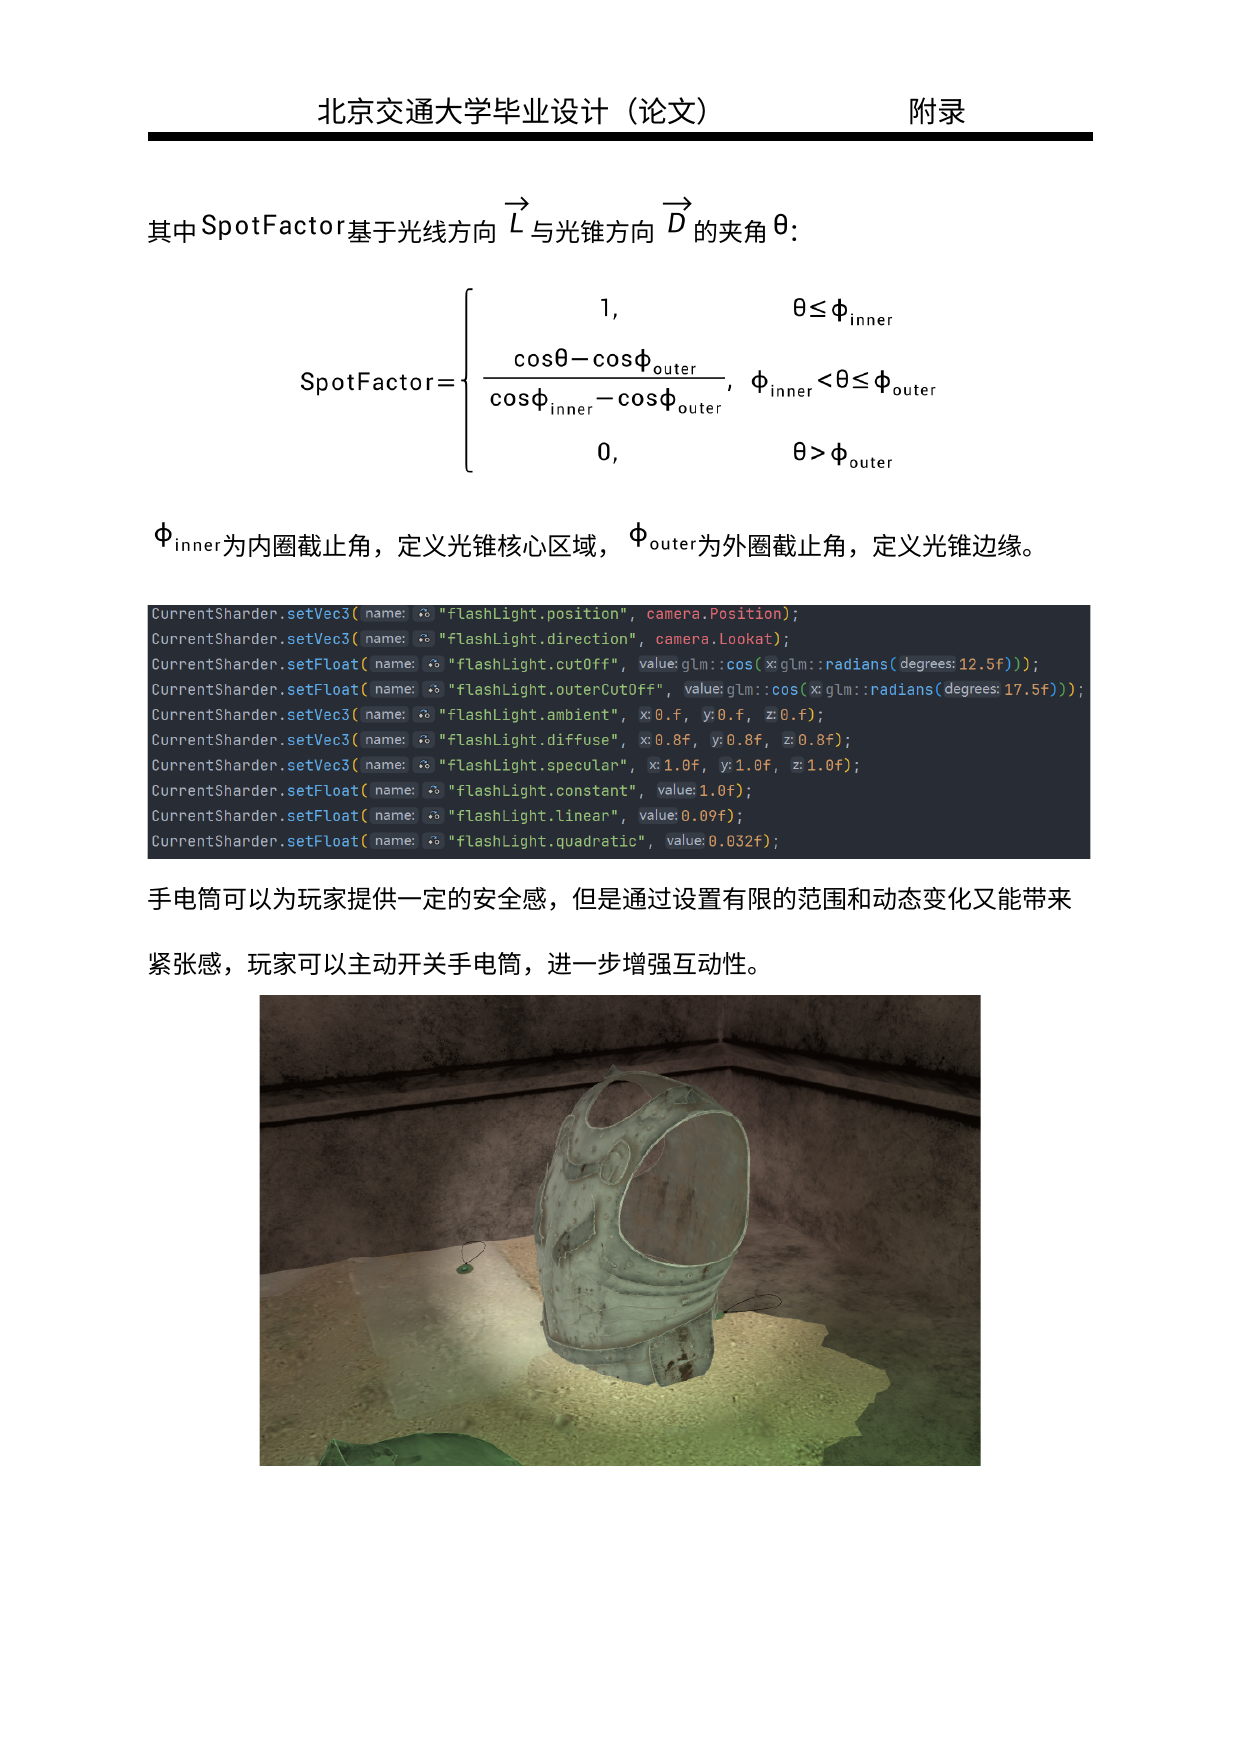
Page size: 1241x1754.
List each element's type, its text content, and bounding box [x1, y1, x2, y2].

text 其中基于光线方向与光锥方向的夹角： [148, 193, 1092, 258]
picture [259, 995, 981, 1466]
picture [497, 192, 531, 242]
picture [197, 203, 348, 242]
picture [147, 511, 223, 555]
picture [655, 192, 693, 242]
text 为内圈截止角，定义光锥核心区域，为外圈截止角，定义光锥边缘。 [148, 511, 1092, 576]
picture [147, 605, 1091, 859]
text 手电筒可以为玩家提供一定的安全感，但是通过设置有限的范围和动态变化又能带来紧张感，玩家可以主动开关手电筒，进一步增强互动性。 [148, 865, 1092, 995]
picture [296, 287, 945, 473]
picture [622, 511, 698, 555]
picture [768, 203, 789, 242]
